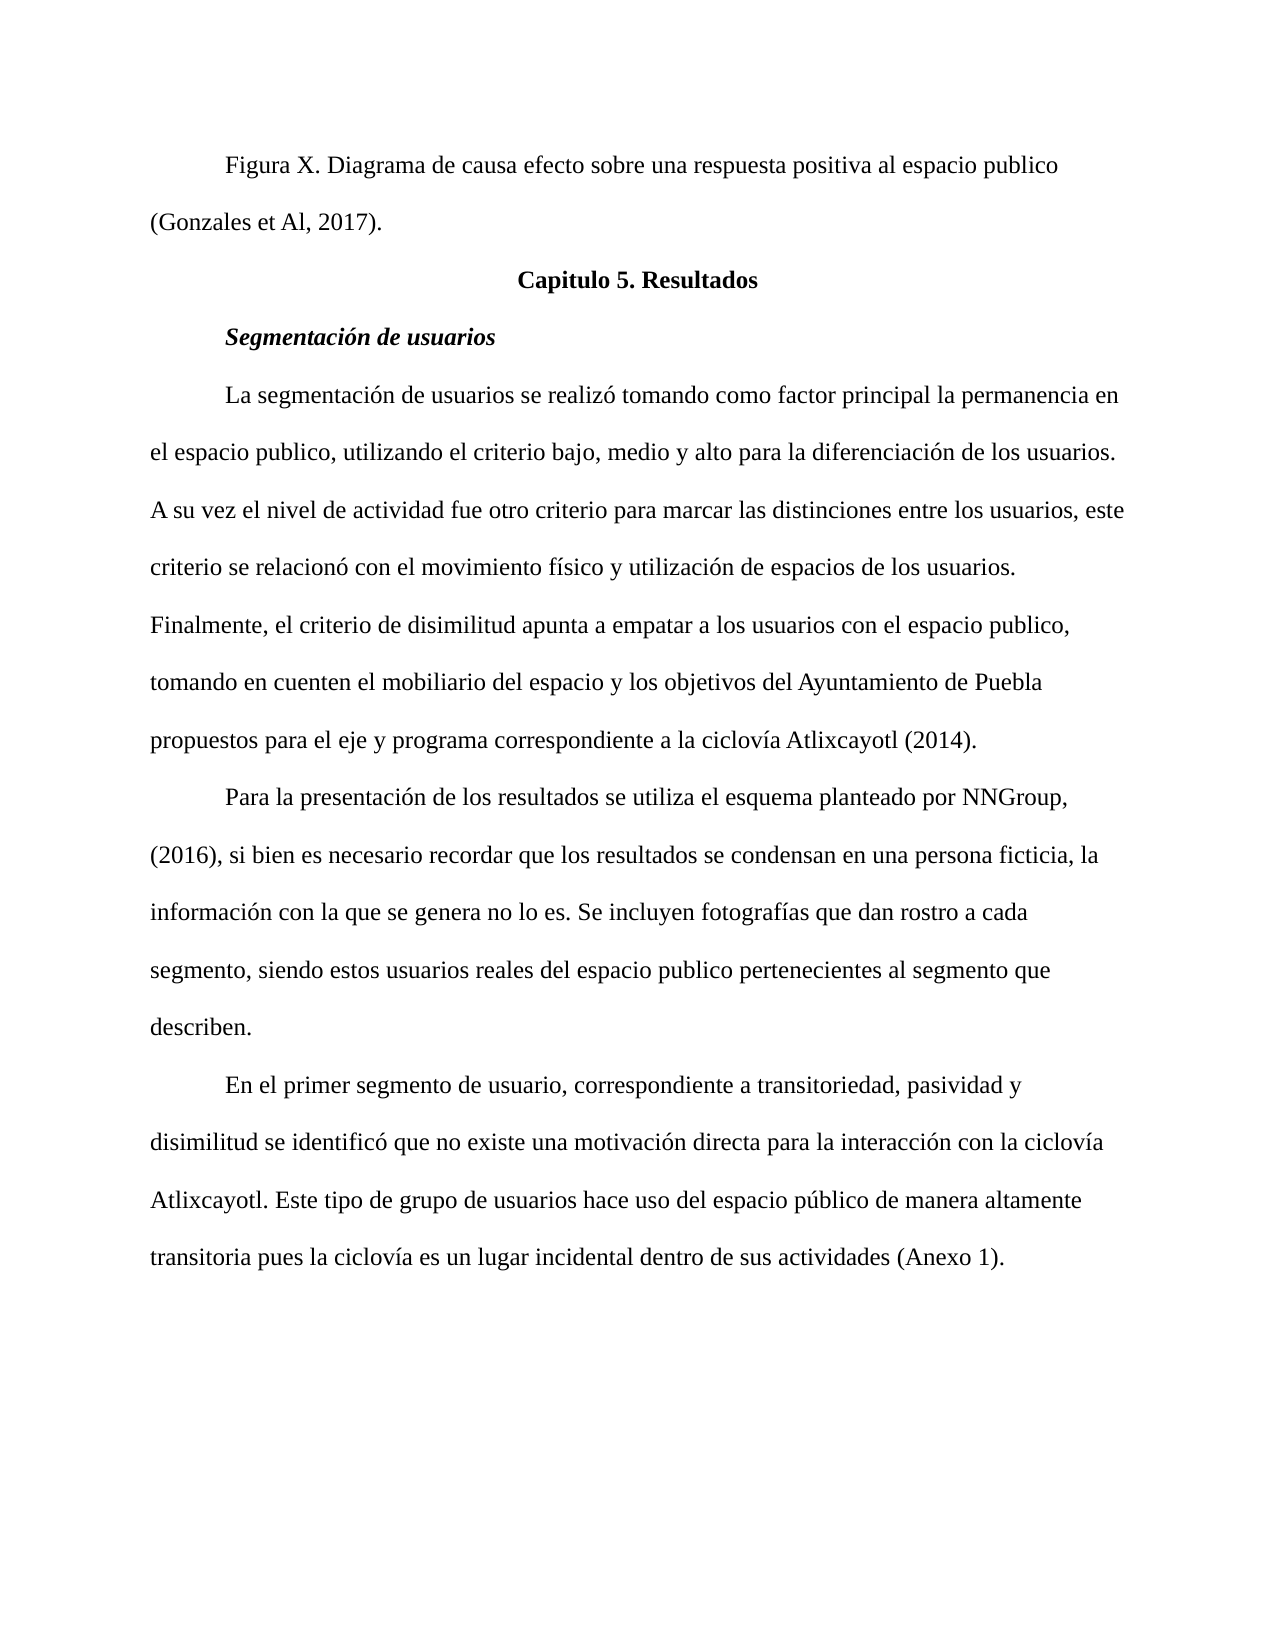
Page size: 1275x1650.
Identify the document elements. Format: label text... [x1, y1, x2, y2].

text En el primer segmento de usuario, correspondiente a transitoriedad, pasividad y disimilitud se identificó que no existe una motivación directa para la interacción con la ciclovía Atlixcayotl. Este tipo de grupo de usuarios hace uso del espacio público de manera altamente transitoria pues la ciclovía es un lugar incidental dentro de sus actividades (Anexo 1). [150, 1070, 1125, 1271]
subtitle Capitulo 5. Resultados [150, 265, 1125, 294]
text La segmentación de usuarios se realizó tomando como factor principal la permanencia en el espacio publico, utilizando el criterio bajo, medio y alto para la diferenciación de los usuarios. A su vez el nivel de actividad fue otro criterio para marcar las distinciones entre los usuarios, este criterio se relacionó con el movimiento físico y utilización de espacios de los usuarios. Finalmente, el criterio de disimilitud apunta a empatar a los usuarios con el espacio publico, tomando en cuenten el mobiliario del espacio y los objetivos del Ayuntamiento de Puebla propuestos para el eje y programa correspondiente a la ciclovía Atlixcayotl (2014). [150, 380, 1125, 754]
subtitle Segmentación de usuarios [150, 322, 1125, 351]
text Para la presentación de los resultados se utiliza el esquema planteado por NNGroup, (2016), si bien es necesario recordar que los resultados se condensan en una persona ficticia, la información con la que se genera no lo es. Se incluyen fotografías que dan rostro a cada segmento, siendo estos usuarios reales del espacio publico pertenecientes al segmento que describen. [150, 782, 1125, 1041]
text Figura X. Diagrama de causa efecto sobre una respuesta positiva al espacio publico (Gonzales et Al, 2017). [150, 150, 1125, 236]
